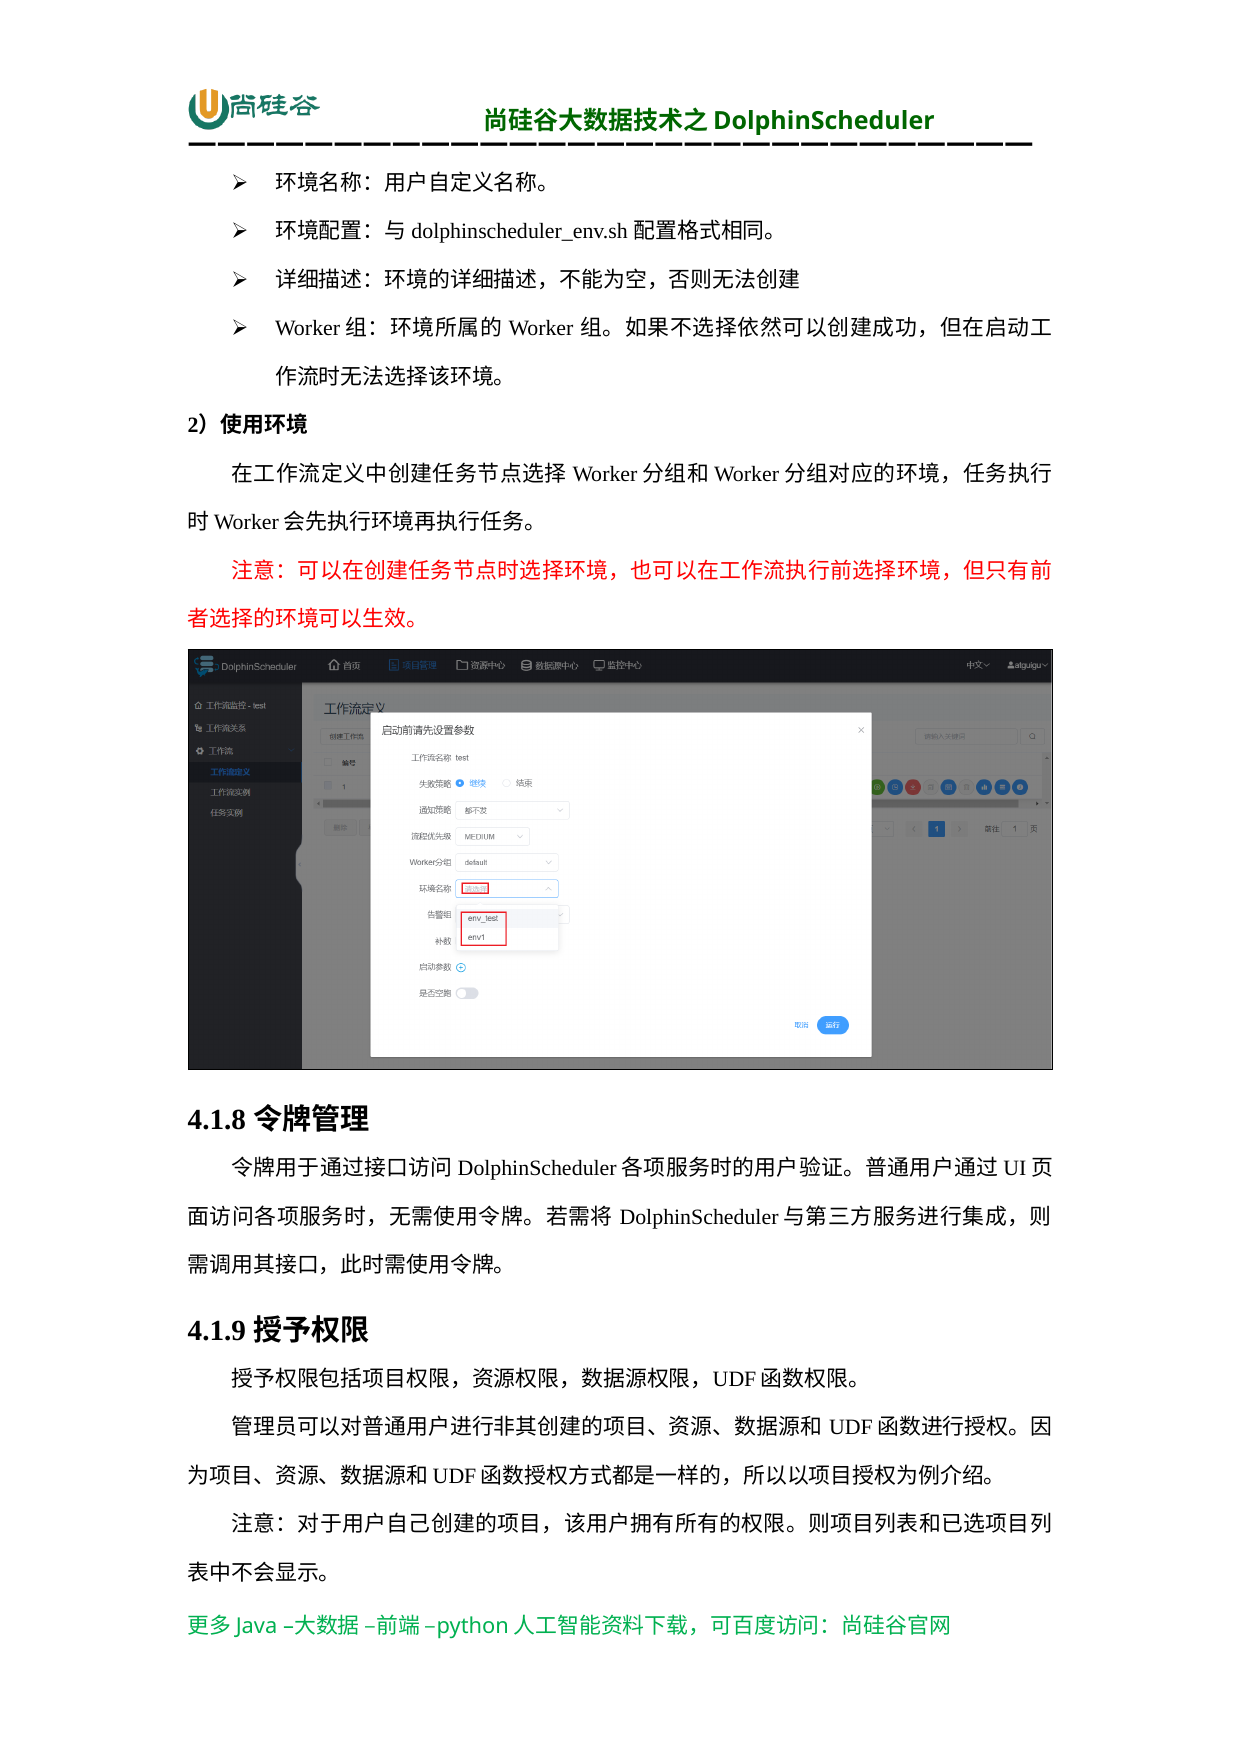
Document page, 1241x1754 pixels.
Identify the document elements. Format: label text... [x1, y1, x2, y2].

picture [187, 88, 320, 130]
list 详细描述：环境的详细描述，不能为空，否则无法创建 [231, 261, 1053, 294]
text 管理员可以对普通用户进行非其创建的项目、资源、数据源和UDF函数进行授权。因为项目、资源、数据源和UDF函数授权方式都是一样的，所以以项目授权为例介绍。 [187, 1409, 1053, 1490]
list Worker组：环境所属的 Worker 组。如果不选择依然可以创建成功，但在启动工作流时无法选择该环境。 [231, 310, 1053, 391]
text 注意：对于用户自己创建的项目，该用户拥有所有的权限。则项目列表和已选项目列表中不会显示。 [187, 1506, 1053, 1587]
text 授予权限包括项目权限，资源权限，数据源权限，UDF函数权限。 [187, 1360, 1053, 1393]
subtitle 4.1.8 令牌管理 [187, 1084, 1053, 1149]
picture [189, 650, 1052, 1069]
list 环境名称：用户自定义名称。 [231, 165, 1053, 197]
subtitle 4.1.9 授予权限 [187, 1295, 1053, 1360]
text 注意：可以在创建任务节点时选择环境，也可以在工作流执行前选择环境，但只有前者选择的环境可以生效。 [187, 552, 1053, 633]
text 在工作流定义中创建任务节点选择Worker分组和Worker分组对应的环境，任务执行时Worker会先执行环境再执行任务。 [187, 455, 1053, 536]
list 环境配置：与 dolphinscheduler_env.sh 配置格式相同。 [231, 213, 1053, 246]
text 令牌用于通过接口访问DolphinScheduler各项服务时的用户验证。普通用户通过UI页面访问各项服务时，无需使用令牌。若需将DolphinScheduler与第三方服务进行集成，则需调用其接口，此时需使用令牌。 [187, 1149, 1053, 1279]
text 2）使用环境 [187, 407, 1053, 439]
